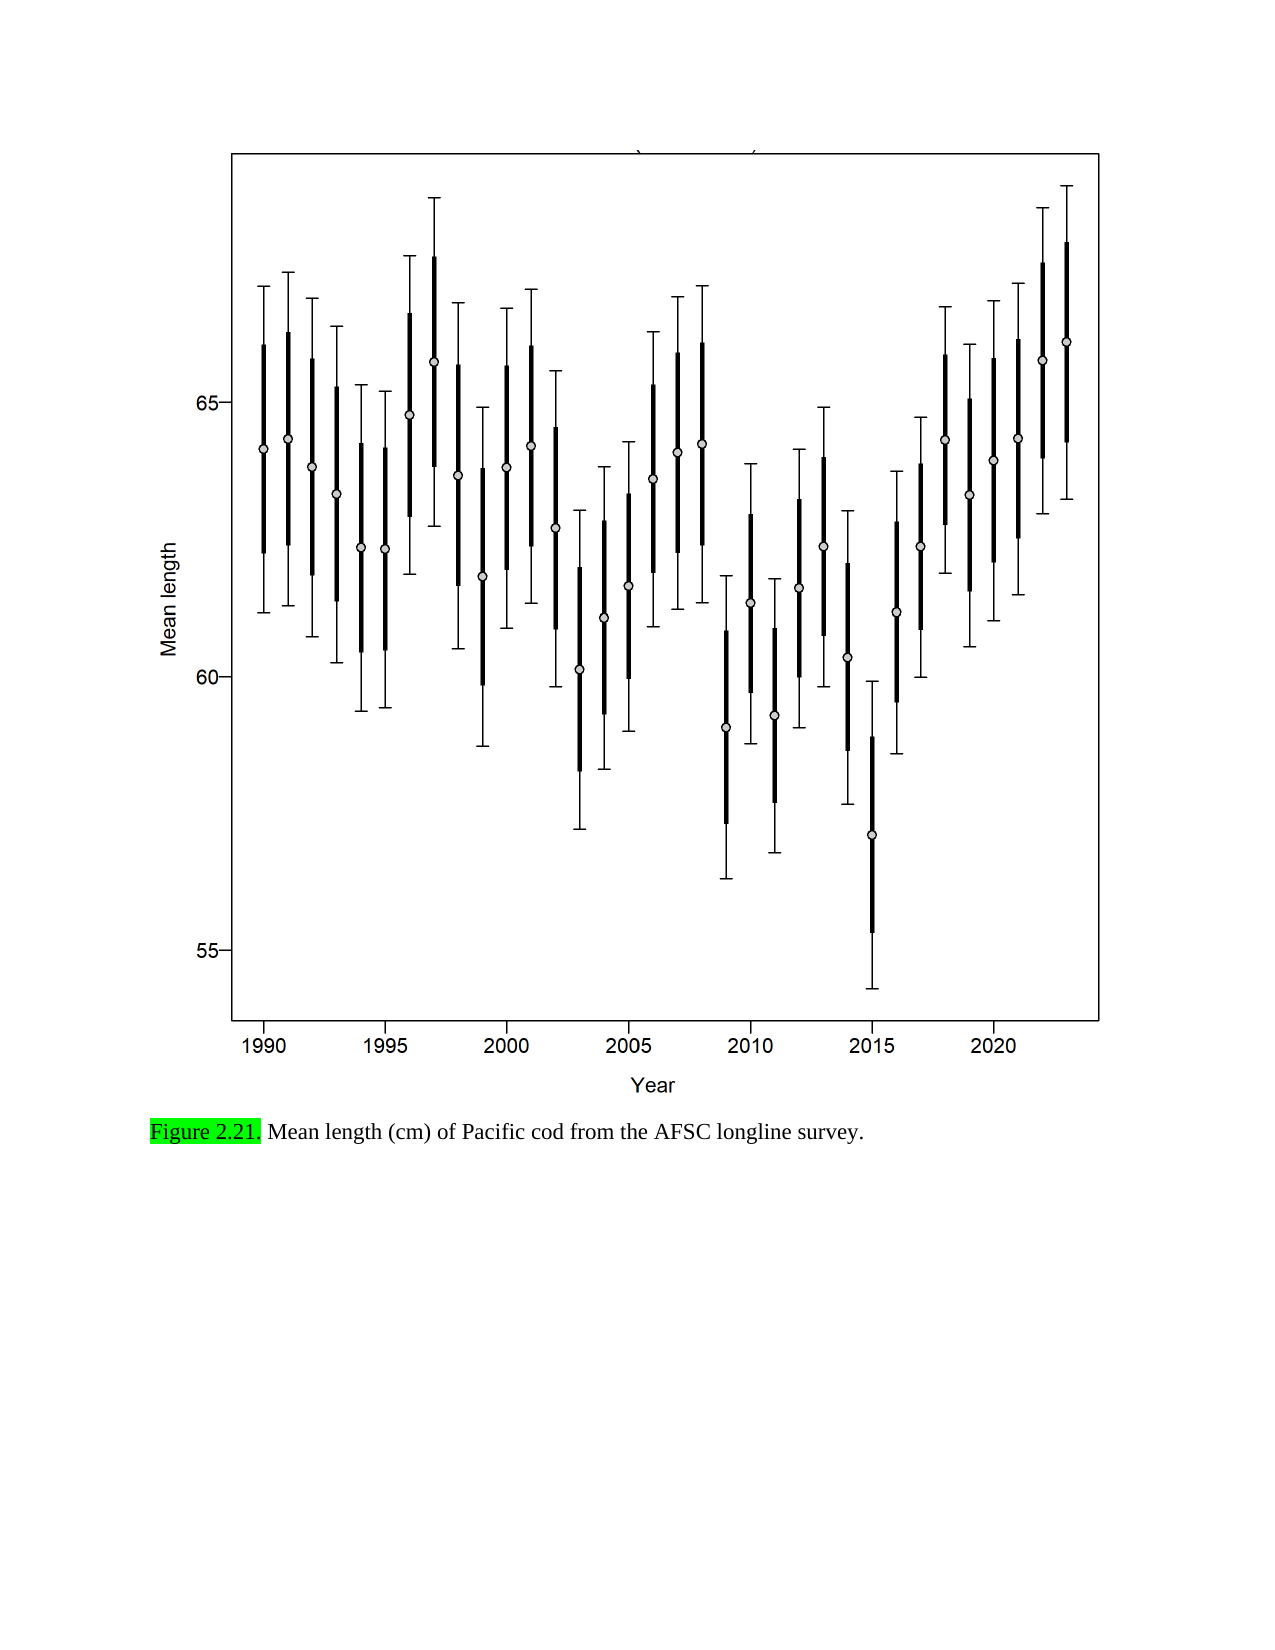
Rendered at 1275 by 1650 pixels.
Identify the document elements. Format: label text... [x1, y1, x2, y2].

picture [150, 150, 1125, 1102]
subtitle Figure 2.21. Mean length (cm) of Pacific cod from the AFSC longline survey. [261, 1118, 1125, 1144]
